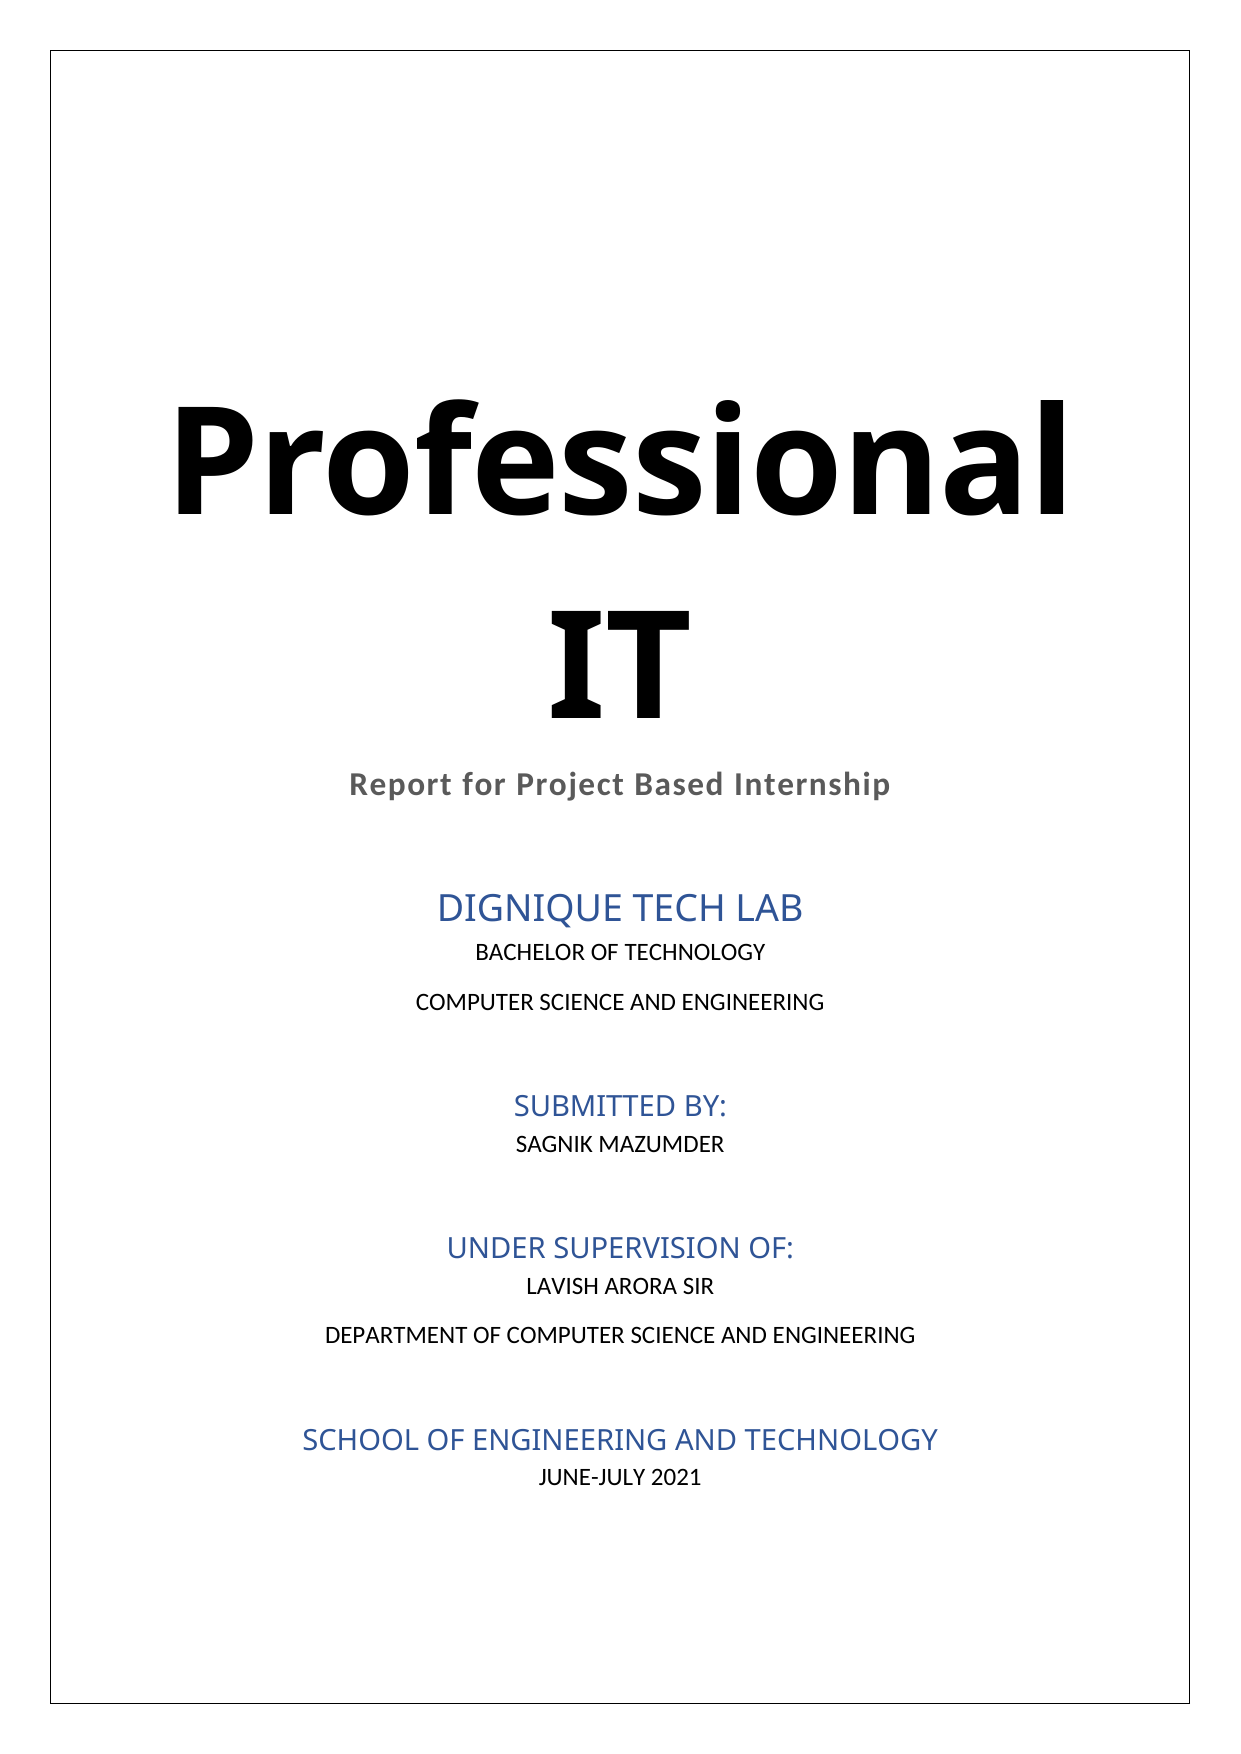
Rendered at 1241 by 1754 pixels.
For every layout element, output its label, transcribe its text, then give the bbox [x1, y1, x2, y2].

text BACHELOR OF TECHNOLOGY [150, 936, 1090, 967]
title Professional IT [150, 354, 1090, 763]
subtitle SCHOOL OF ENGINEERING AND TECHNOLOGY [150, 1419, 1090, 1458]
subtitle Report for Project Based Internship [150, 763, 1090, 803]
text JUNE-JULY 2021 [150, 1462, 1090, 1492]
text DEPARTMENT OF COMPUTER SCIENCE AND ENGINEERING [150, 1319, 1090, 1350]
text COMPUTER SCIENCE AND ENGINEERING [150, 986, 1090, 1017]
subtitle UNDER SUPERVISION OF: [150, 1227, 1090, 1267]
text LAVISH ARORA SIR [150, 1270, 1090, 1301]
text SAGNIK MAZUMDER [150, 1128, 1090, 1158]
subtitle SUBMITTED BY: [150, 1085, 1090, 1125]
subtitle DIGNIQUE TECH LAB [150, 881, 1090, 932]
